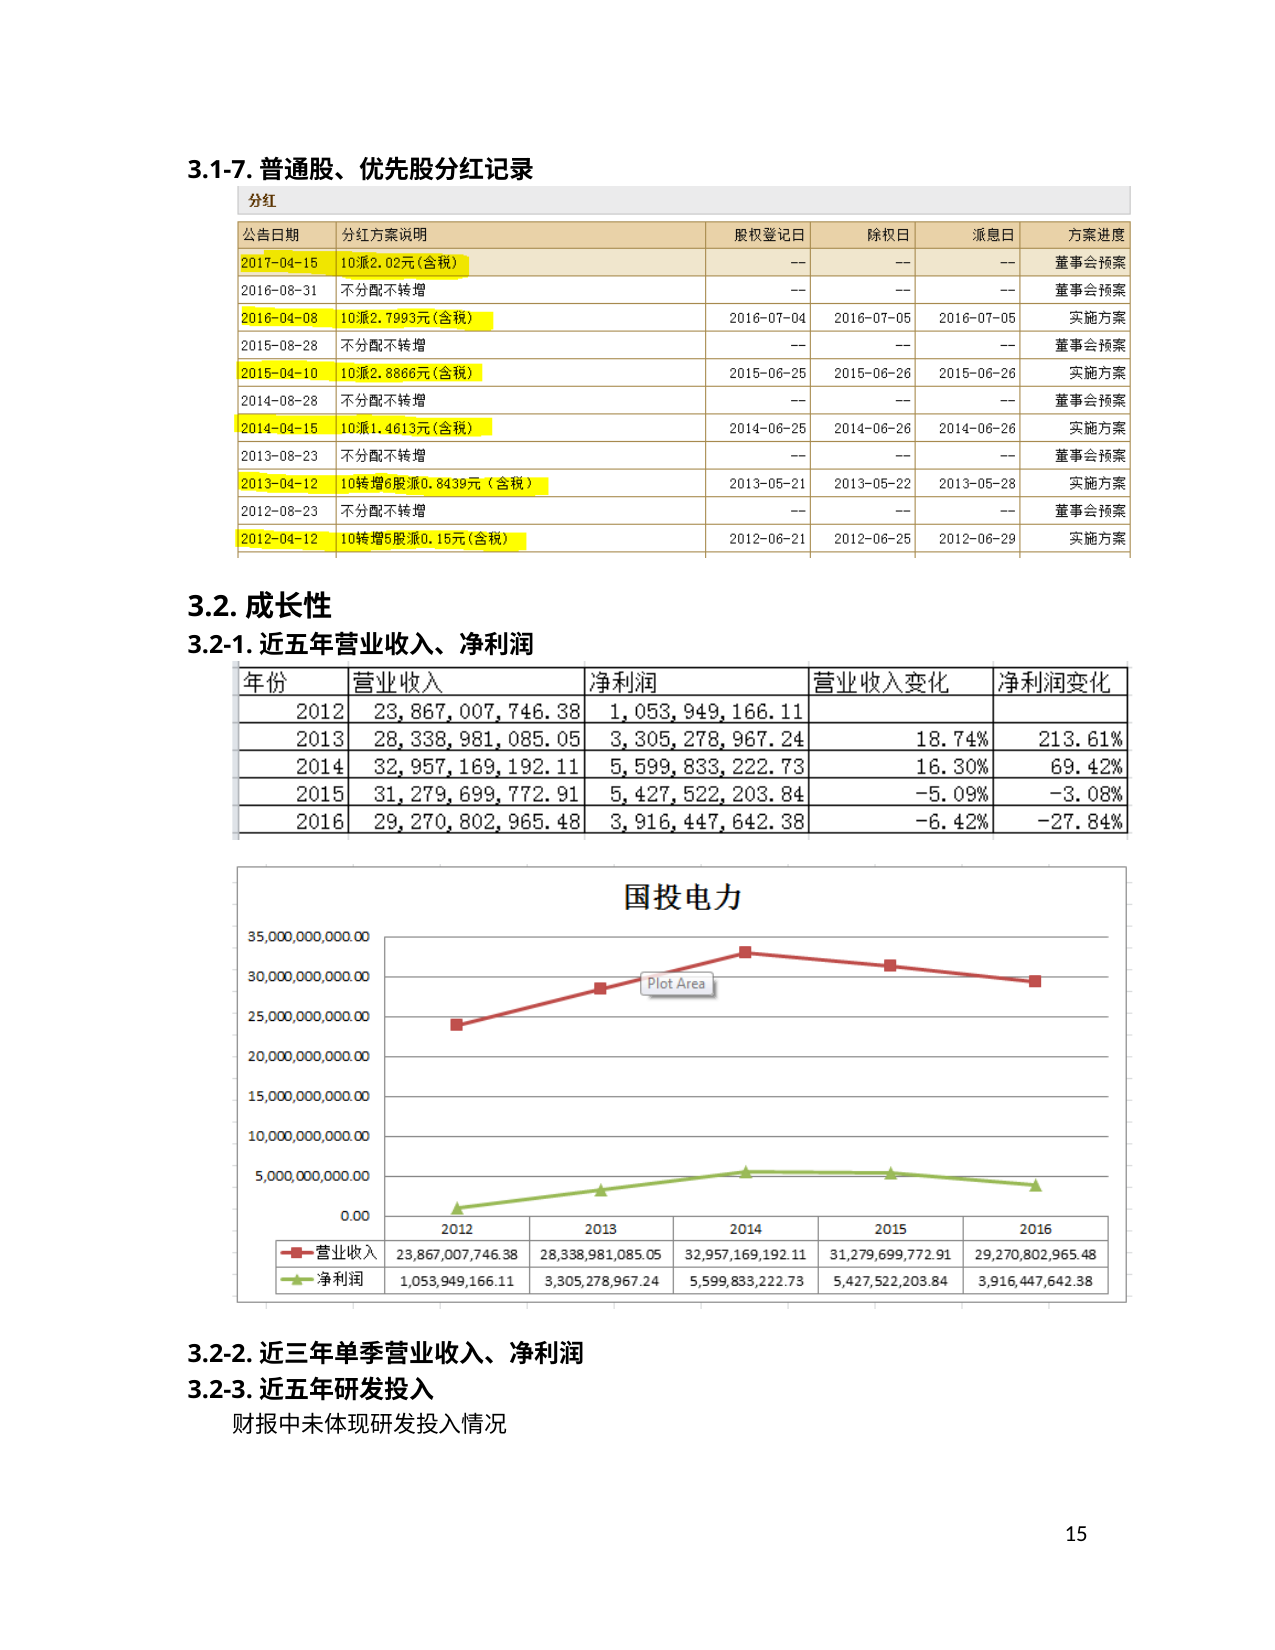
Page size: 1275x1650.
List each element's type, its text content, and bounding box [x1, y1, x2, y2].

subtitle 近五年营业收入、净利润 [187, 625, 1087, 661]
subtitle 成长性 [187, 582, 1087, 625]
picture [232, 661, 1133, 840]
subtitle 近五年研发投入 [187, 1369, 1087, 1406]
subtitle 近三年单季营业收入、净利润 [187, 1333, 1087, 1369]
subtitle 普通股、优先股分红记录 [187, 150, 1087, 186]
text 财报中未体现研发投入情况 [187, 1406, 1087, 1439]
picture [232, 864, 1133, 1309]
picture [232, 186, 1133, 558]
